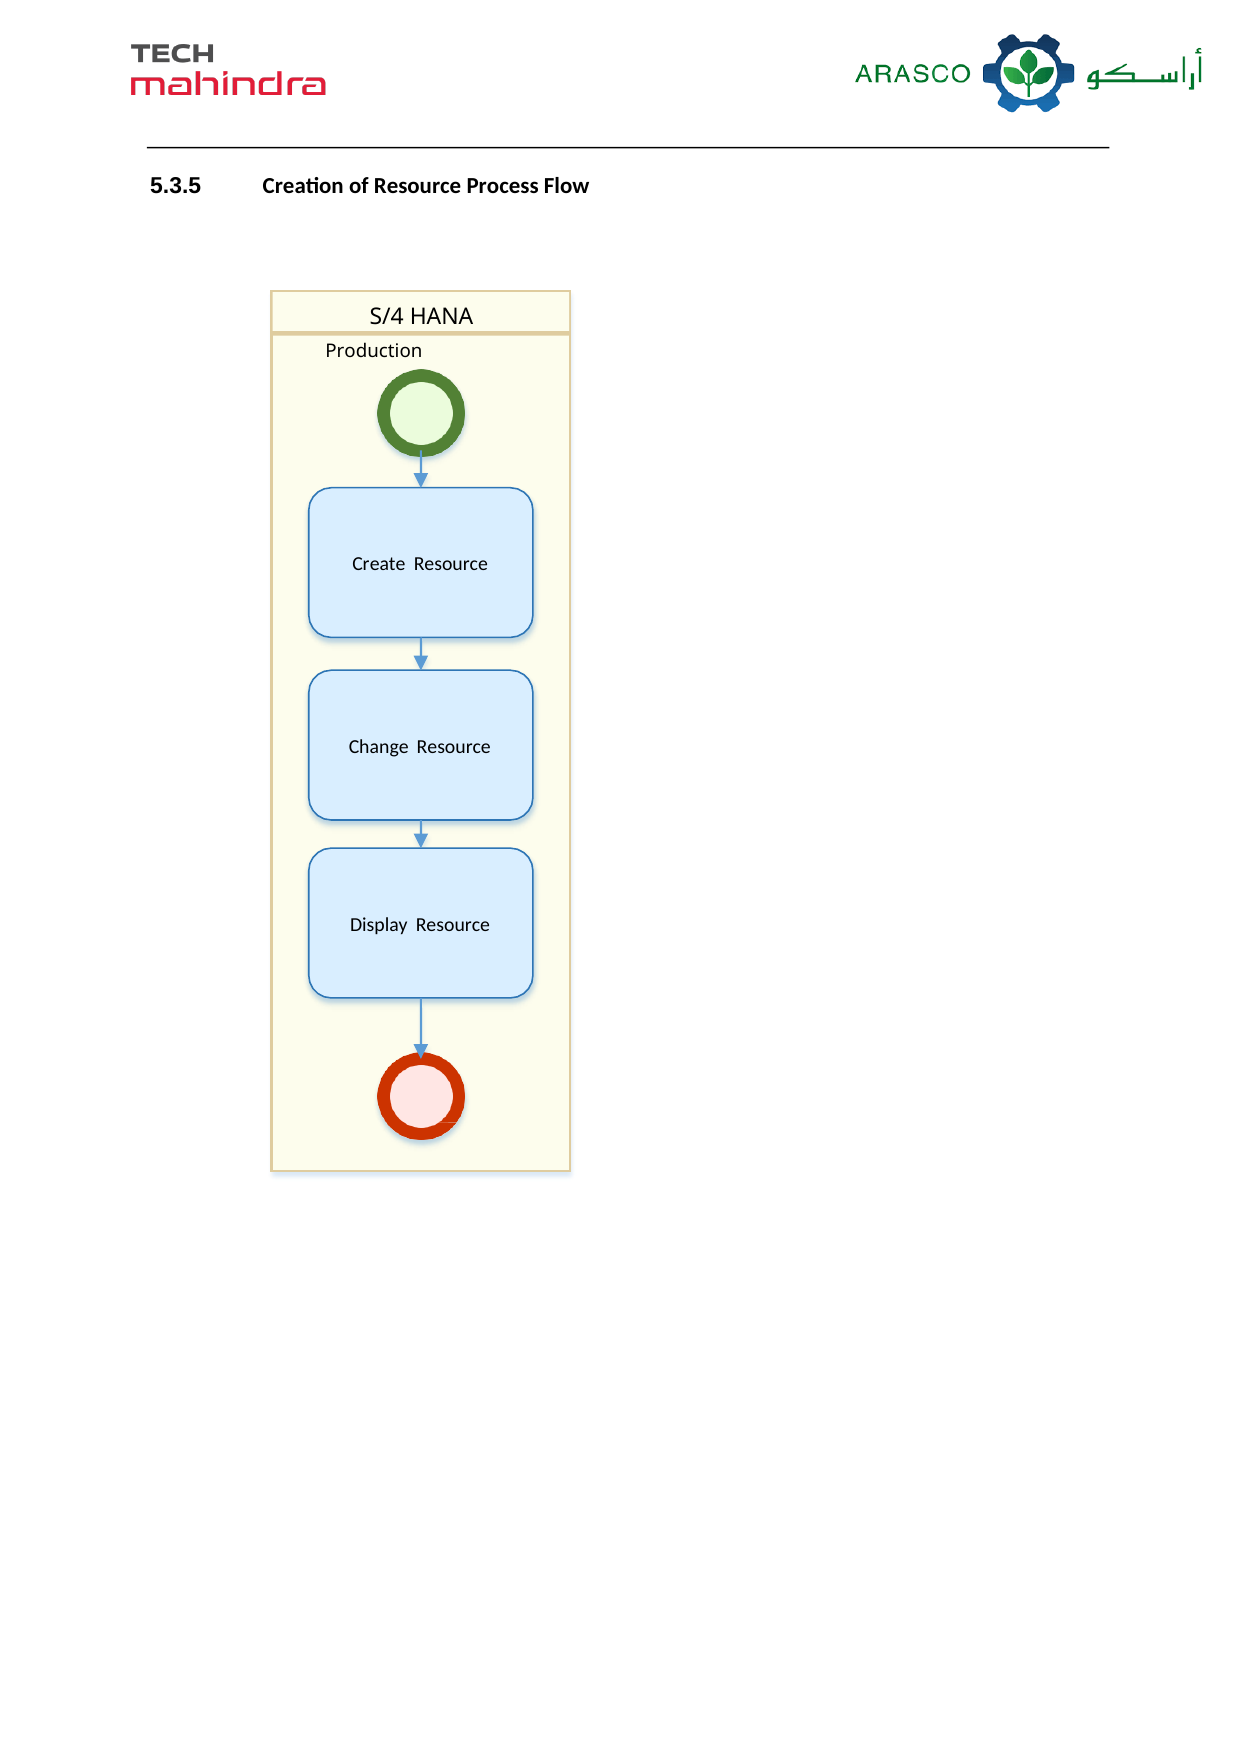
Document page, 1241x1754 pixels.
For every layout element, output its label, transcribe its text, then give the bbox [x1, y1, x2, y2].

picture [292, 360, 553, 1166]
picture [129, 44, 327, 95]
subtitle Creation of Resource Process Flow [150, 171, 1201, 199]
picture [268, 290, 577, 1182]
picture [855, 25, 1202, 122]
